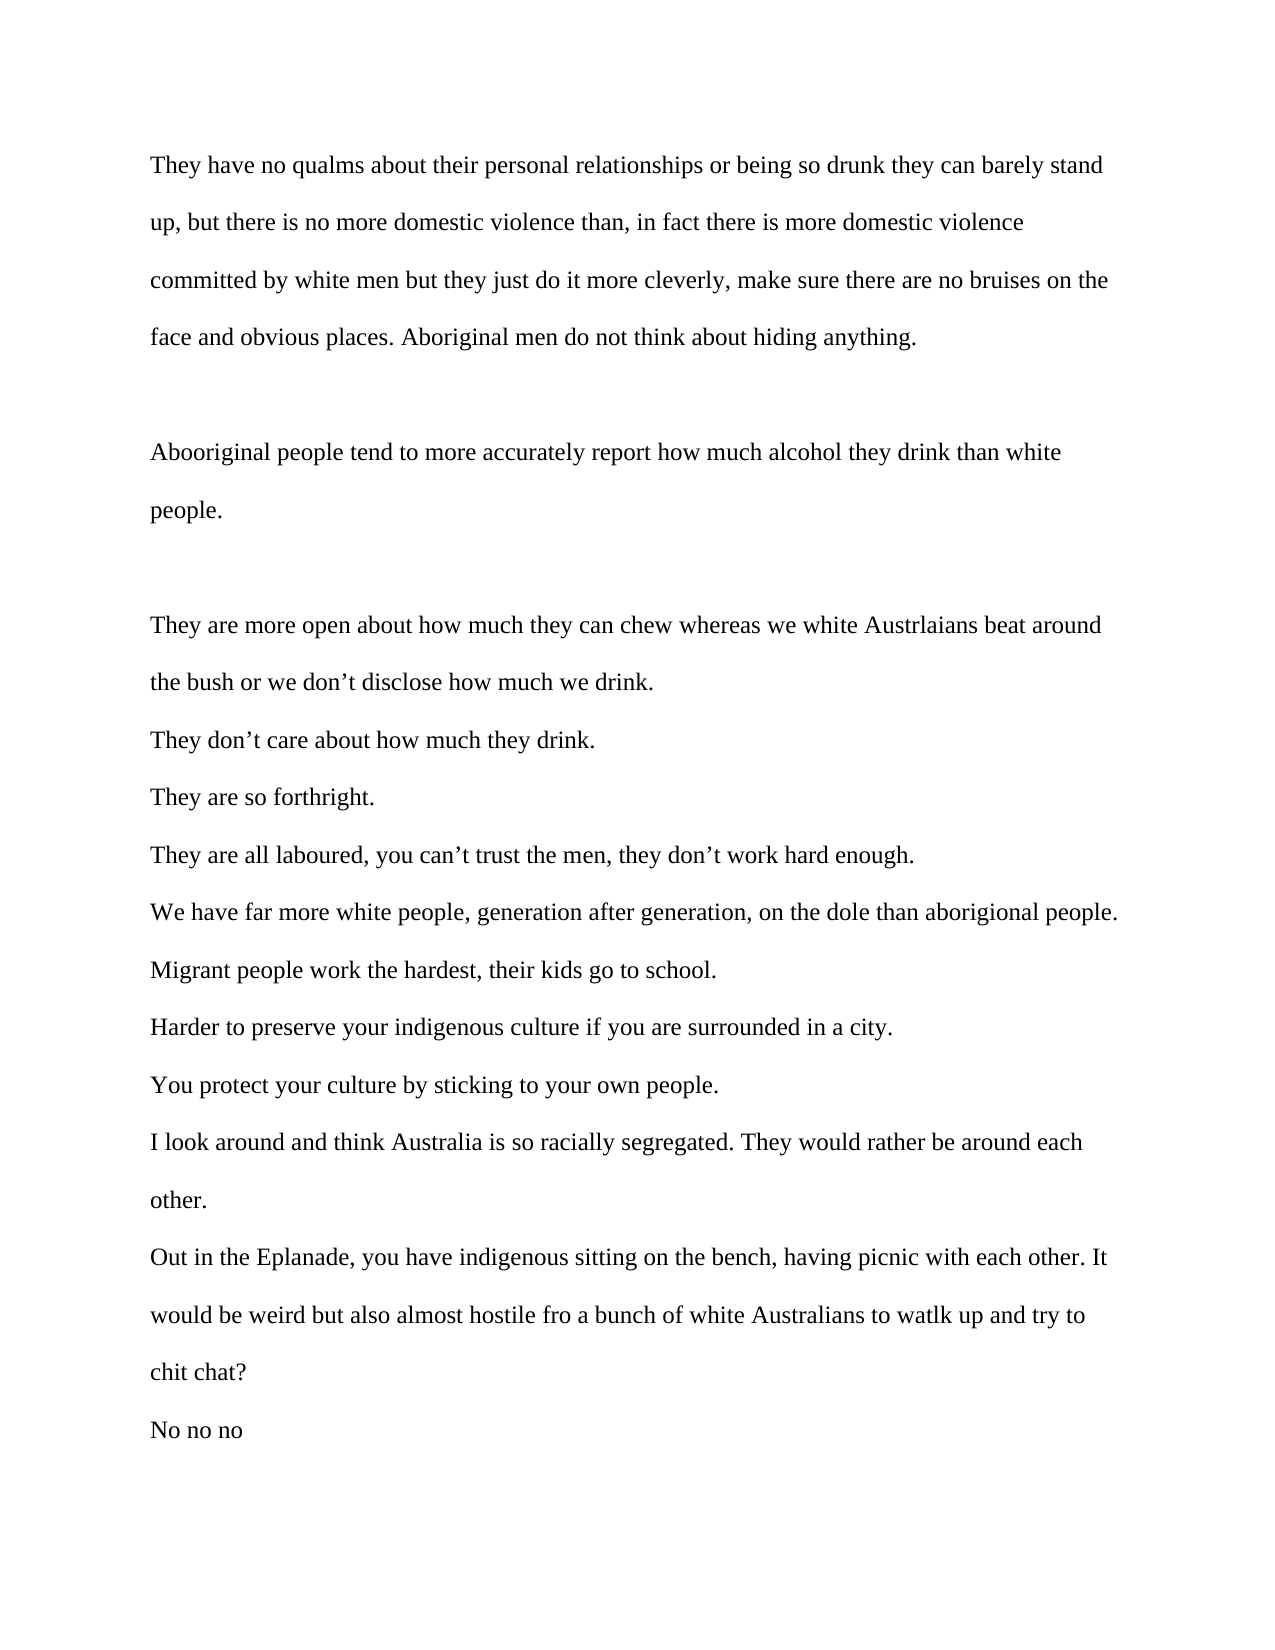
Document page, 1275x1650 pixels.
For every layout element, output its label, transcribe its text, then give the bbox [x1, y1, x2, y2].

text They have no qualms about their personal relationships or being so drunk they can barely stand up, but there is no more domestic violence than, in fact there is more domestic violence committed by white men but they just do it more cleverly, make sure there are no bruises on the face and obvious places. Aboriginal men do not think about hiding anything. [150, 150, 1125, 351]
text They are so forthright. [150, 782, 1125, 811]
text Migrant people work the hardest, their kids go to school. [150, 955, 1125, 984]
text I look around and think Australia is so racially segregated. They would rather be around each other. [150, 1127, 1125, 1214]
text They are all laboured, you can’t trust the men, they don’t work hard enough. [150, 840, 1125, 869]
text They are more open about how much they can chew whereas we white Austrlaians beat around the bush or we don’t disclose how much we drink. [150, 610, 1125, 696]
text We have far more white people, generation after generation, on the dole than aborigional people. [150, 897, 1125, 926]
text Harder to preserve your indigenous culture if you are surrounded in a city. [150, 1012, 1125, 1041]
text They don’t care about how much they drink. [150, 725, 1125, 754]
text You protect your culture by sticking to your own people. [150, 1070, 1125, 1099]
text Out in the Eplanade, you have indigenous sitting on the bench, having picnic with each other. It would be weird but also almost hostile fro a bunch of white Australians to watlk up and try to chit chat? No no no [150, 1242, 1125, 1444]
text Abooriginal people tend to more accurately report how much alcohol they drink than white people. [150, 380, 1125, 524]
